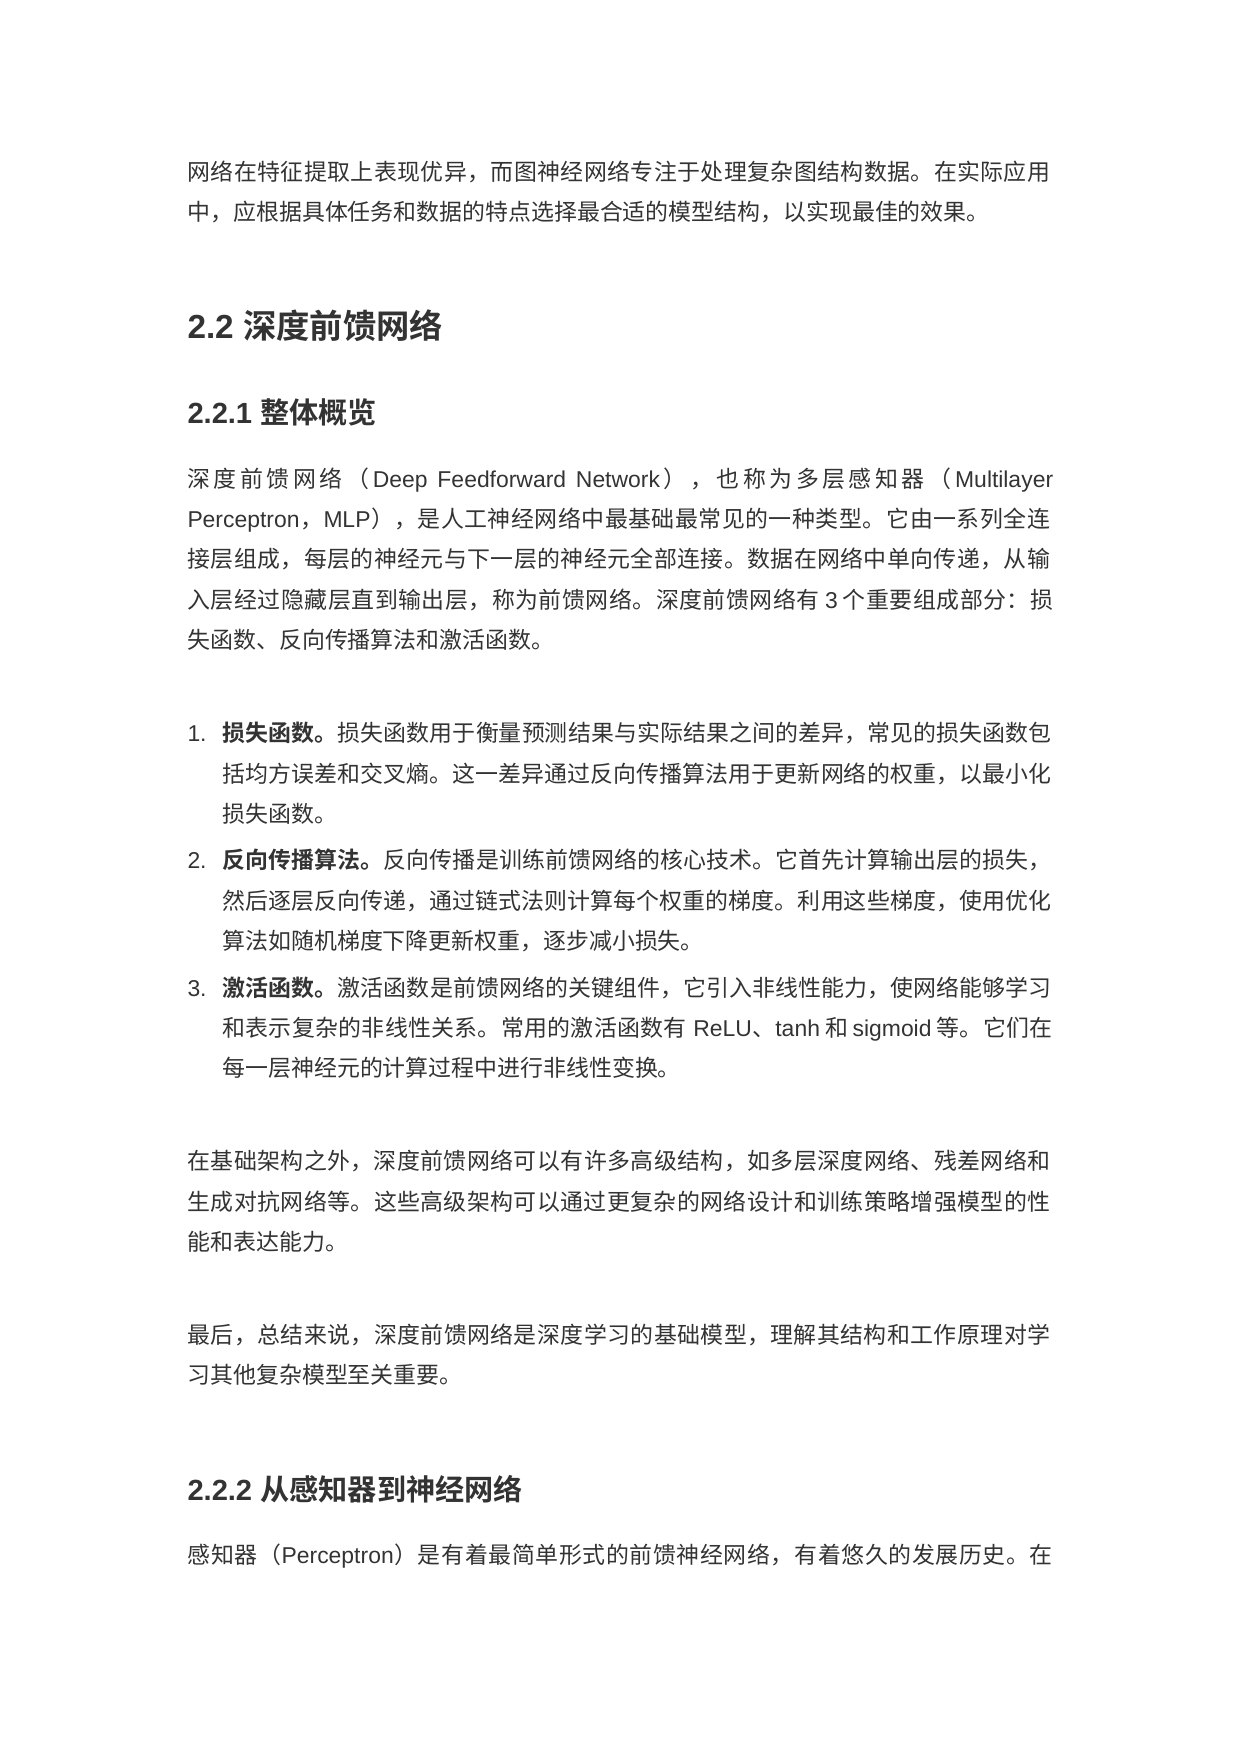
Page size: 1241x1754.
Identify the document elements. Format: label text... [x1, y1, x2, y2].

list 激活函数。激活函数是前馈网络的关键组件，它引入非线性能力，使网络能够学习和表示复杂的非线性关系。常用的激活函数有ReLU、tanh和sigmoid等。它们在每一层神经元的计算过程中进行非线性变换。 [187, 966, 1053, 1087]
list 损失函数。损失函数用于衡量预测结果与实际结果之间的差异，常见的损失函数包括均方误差和交叉熵。这一差异通过反向传播算法用于更新网络的权重，以最小化损失函数。 [187, 712, 1053, 832]
subtitle 2.2 深度前馈网络 [187, 283, 1053, 364]
subtitle 2.2.1 整体概览 [187, 370, 1053, 451]
subtitle 2.2.2 从感知器到神经网络 [187, 1447, 1053, 1527]
text 在基础架构之外，深度前馈网络可以有许多高级结构，如多层深度网络、残差网络和生成对抗网络等。这些高级架构可以通过更复杂的网络设计和训练策略增强模型的性能和表达能力。 [187, 1140, 1053, 1261]
list 深度前馈网络（Deep Feedforward Network），也称为多层感知器（Multilayer Perceptron，MLP），是人工神经网络中最基础最常见的一种类型。它由一系列全连接层组成，每层的神经元与下一层的神经元全部连接。数据在网络中单向传递，从输入层经过隐藏层直到输出层，称为前馈网络。深度前馈网络有3个重要组成部分：损失函数、反向传播算法和激活函数。 [187, 457, 1053, 659]
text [187, 150, 1053, 231]
list 反向传播算法。反向传播是训练前馈网络的核心技术。它首先计算输出层的损失，然后逐层反向传递，通过链式法则计算每个权重的梯度。利用这些梯度，使用优化算法如随机梯度下降更新权重，逐步减小损失。 [187, 839, 1053, 960]
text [187, 1534, 1053, 1574]
text 最后，总结来说，深度前馈网络是深度学习的基础模型，理解其结构和工作原理对学习其他复杂模型至关重要。 [187, 1313, 1053, 1394]
